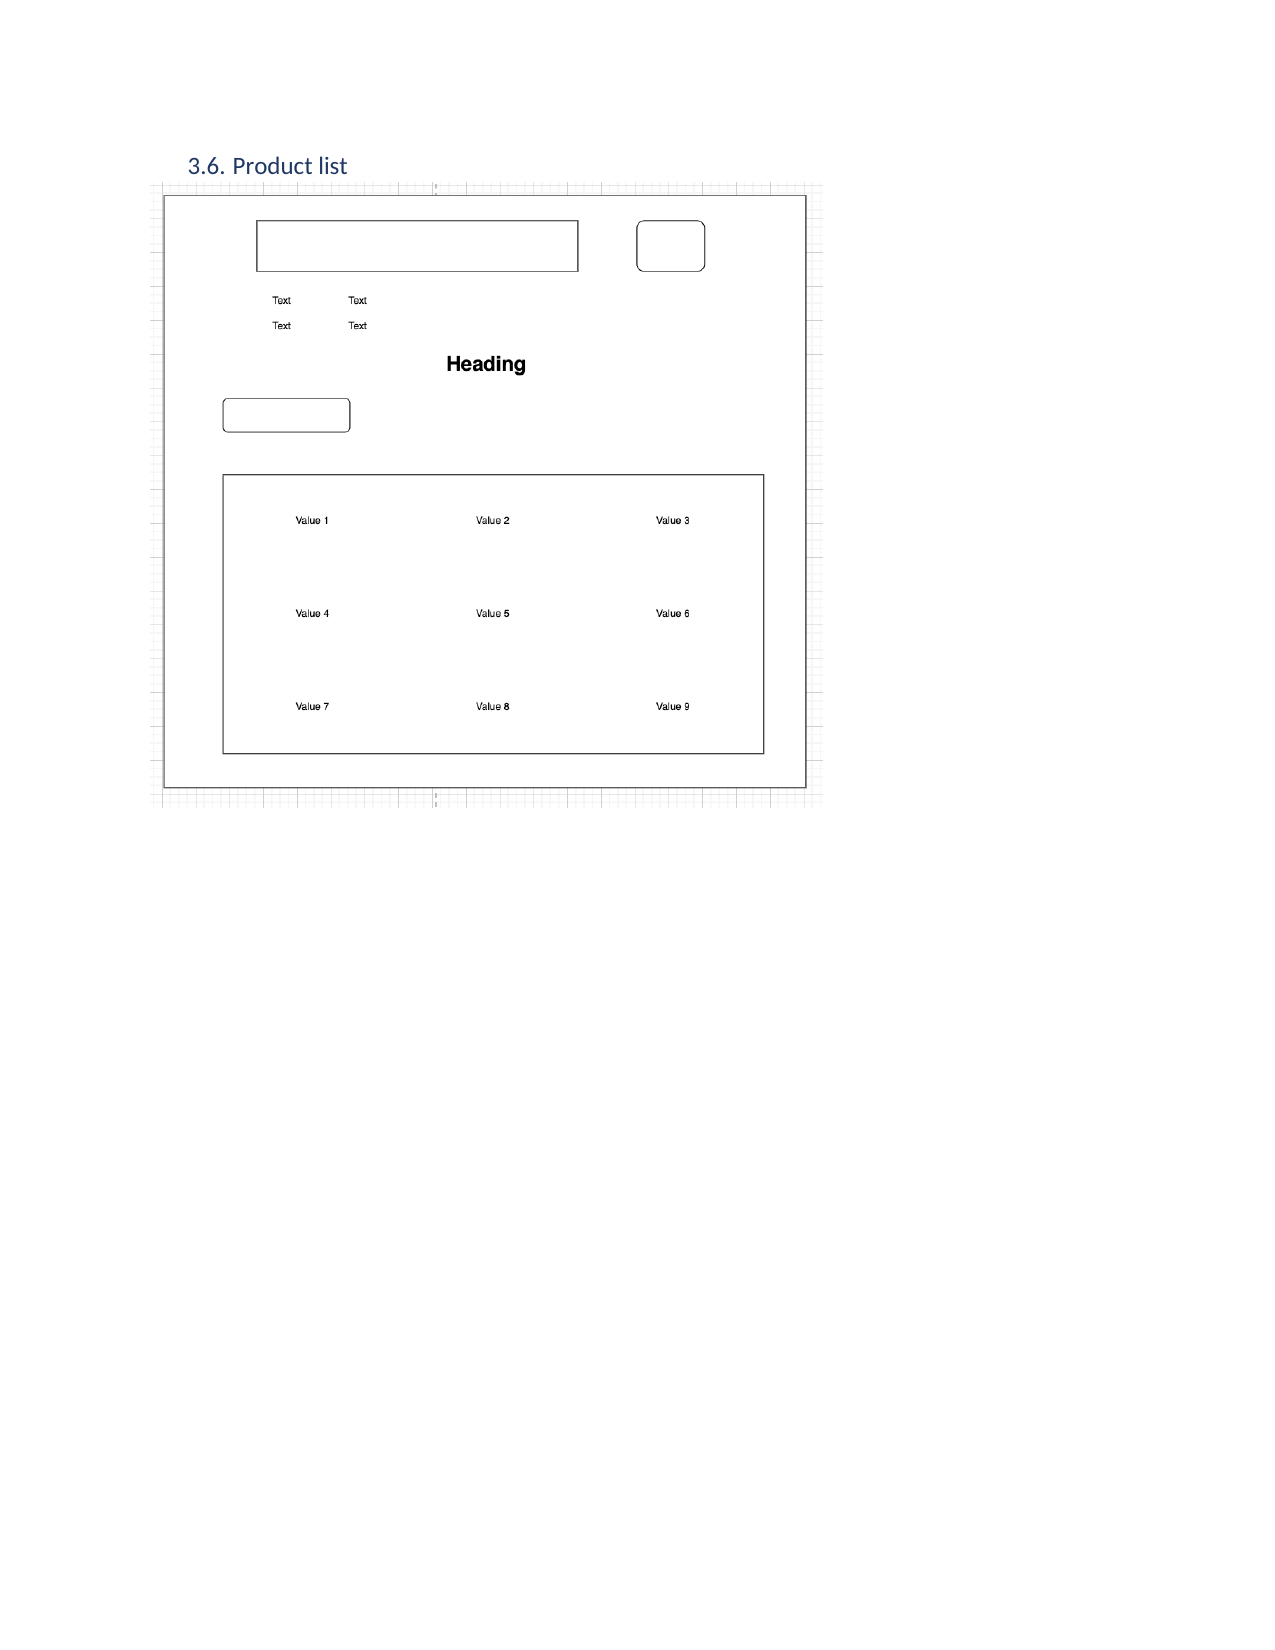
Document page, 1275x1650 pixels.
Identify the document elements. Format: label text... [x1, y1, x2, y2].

subtitle Product list [187, 150, 1125, 181]
picture [150, 182, 823, 808]
